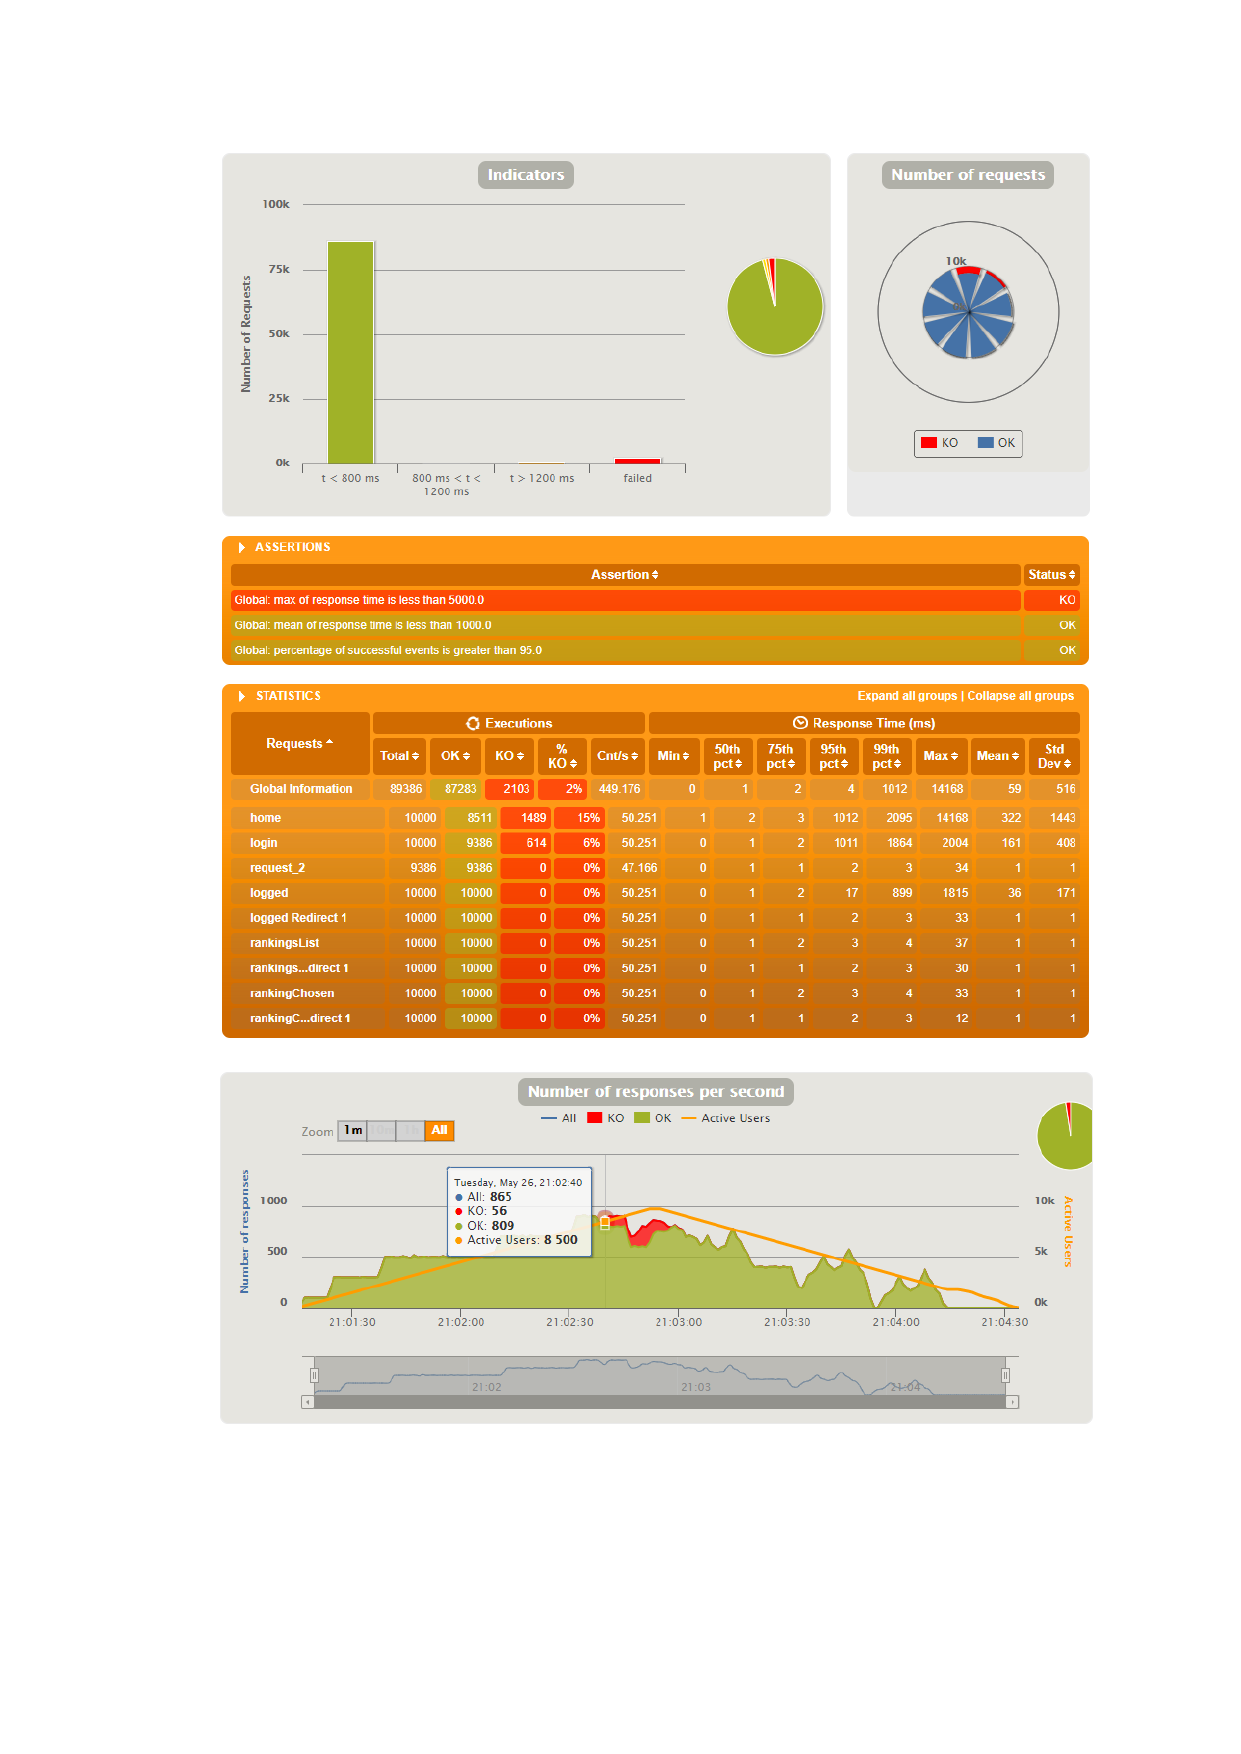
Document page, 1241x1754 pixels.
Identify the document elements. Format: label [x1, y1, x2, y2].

picture [214, 147, 1101, 1044]
picture [214, 1060, 1101, 1429]
